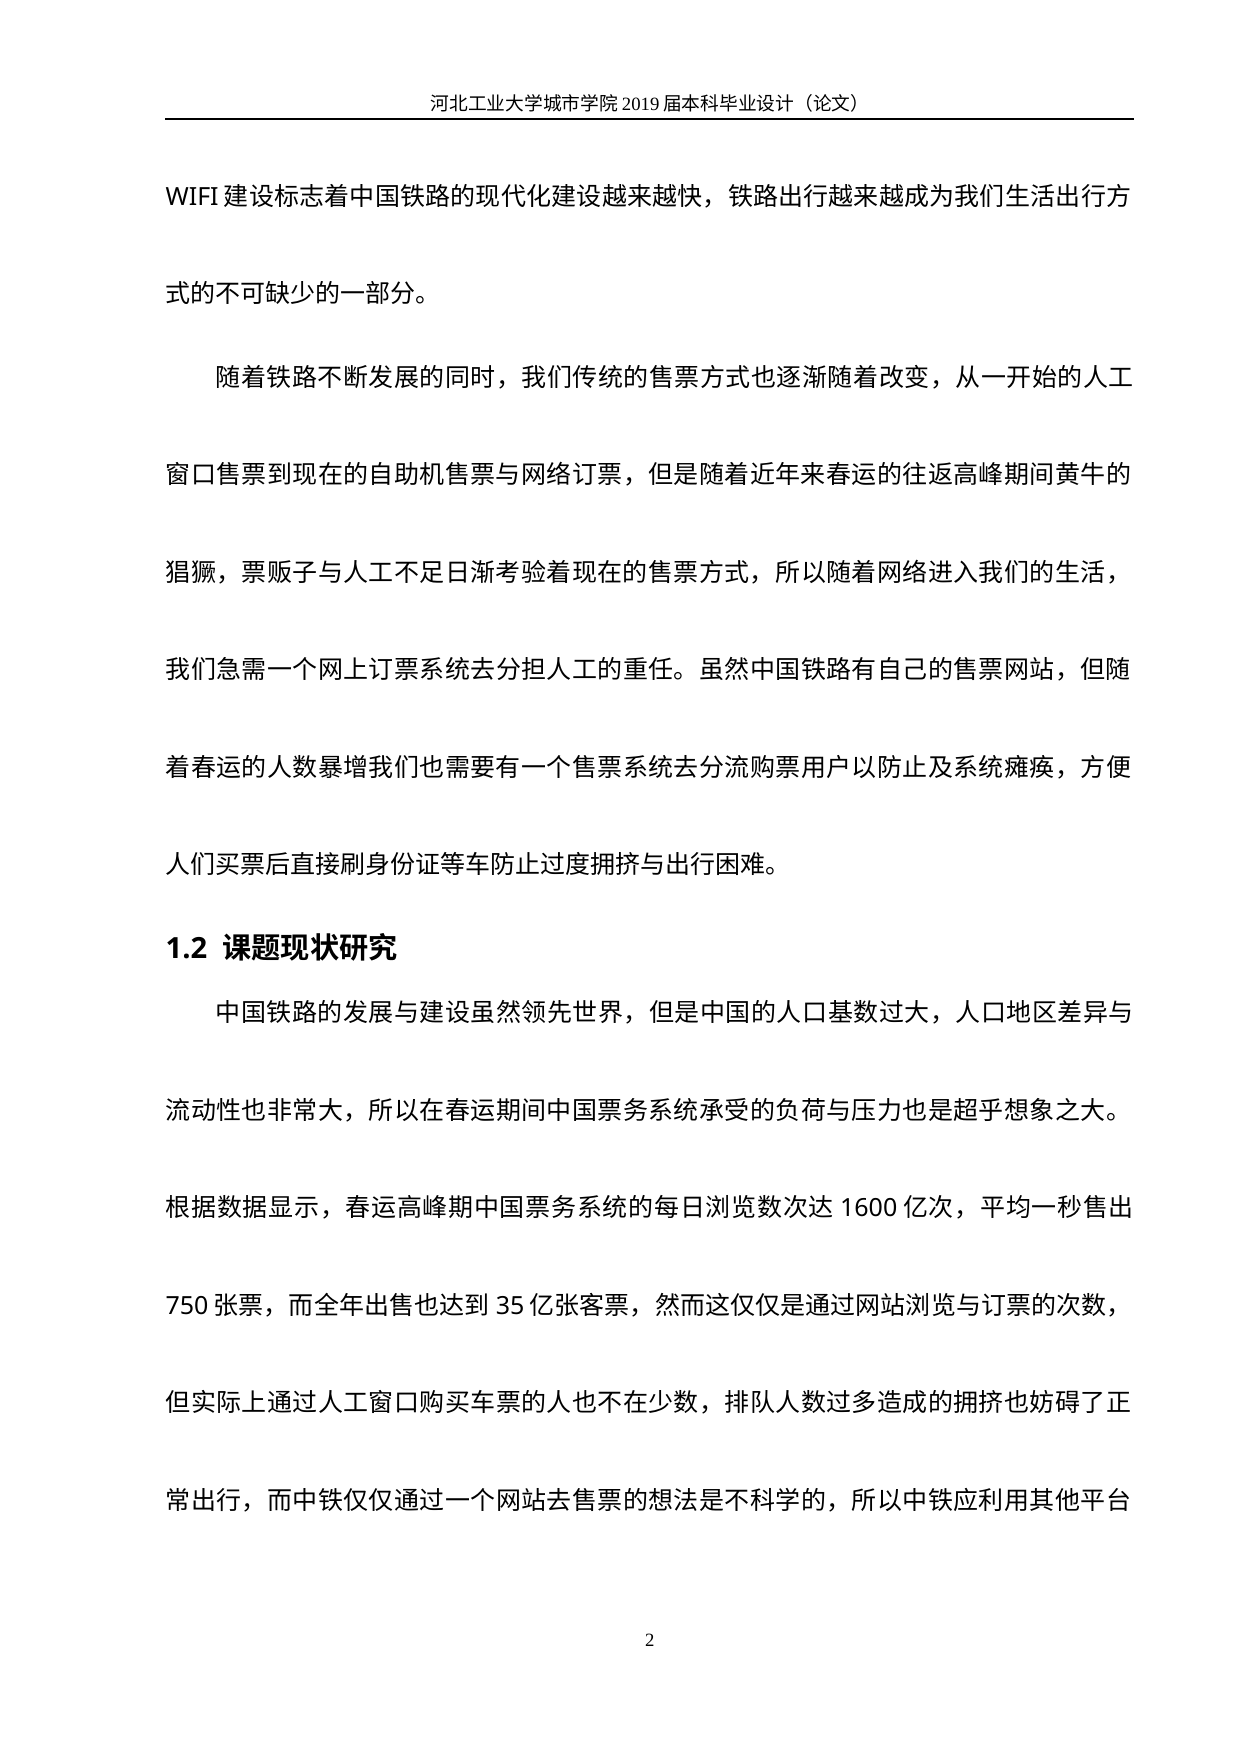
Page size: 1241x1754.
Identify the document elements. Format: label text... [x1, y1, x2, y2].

text 随着铁路不断发展的同时，我们传统的售票方式也逐渐随着改变，从一开始的人工窗口售票到现在的自助机售票与网络订票，但是随着近年来春运的往返高峰期间黄牛的猖獗，票贩子与人工不足日渐考验着现在的售票方式，所以随着网络进入我们的生活，我们急需一个网上订票系统去分担人工的重任。虽然中国铁路有自己的售票网站，但随着春运的人数暴增我们也需要有一个售票系统去分流购票用户以防止及系统瘫痪，方便人们买票后直接刷身份证等车防止过度拥挤与出行困难。 [165, 343, 1134, 895]
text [165, 978, 1134, 1531]
text 1.2 课题现状研究 [165, 913, 1134, 978]
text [165, 162, 1134, 324]
